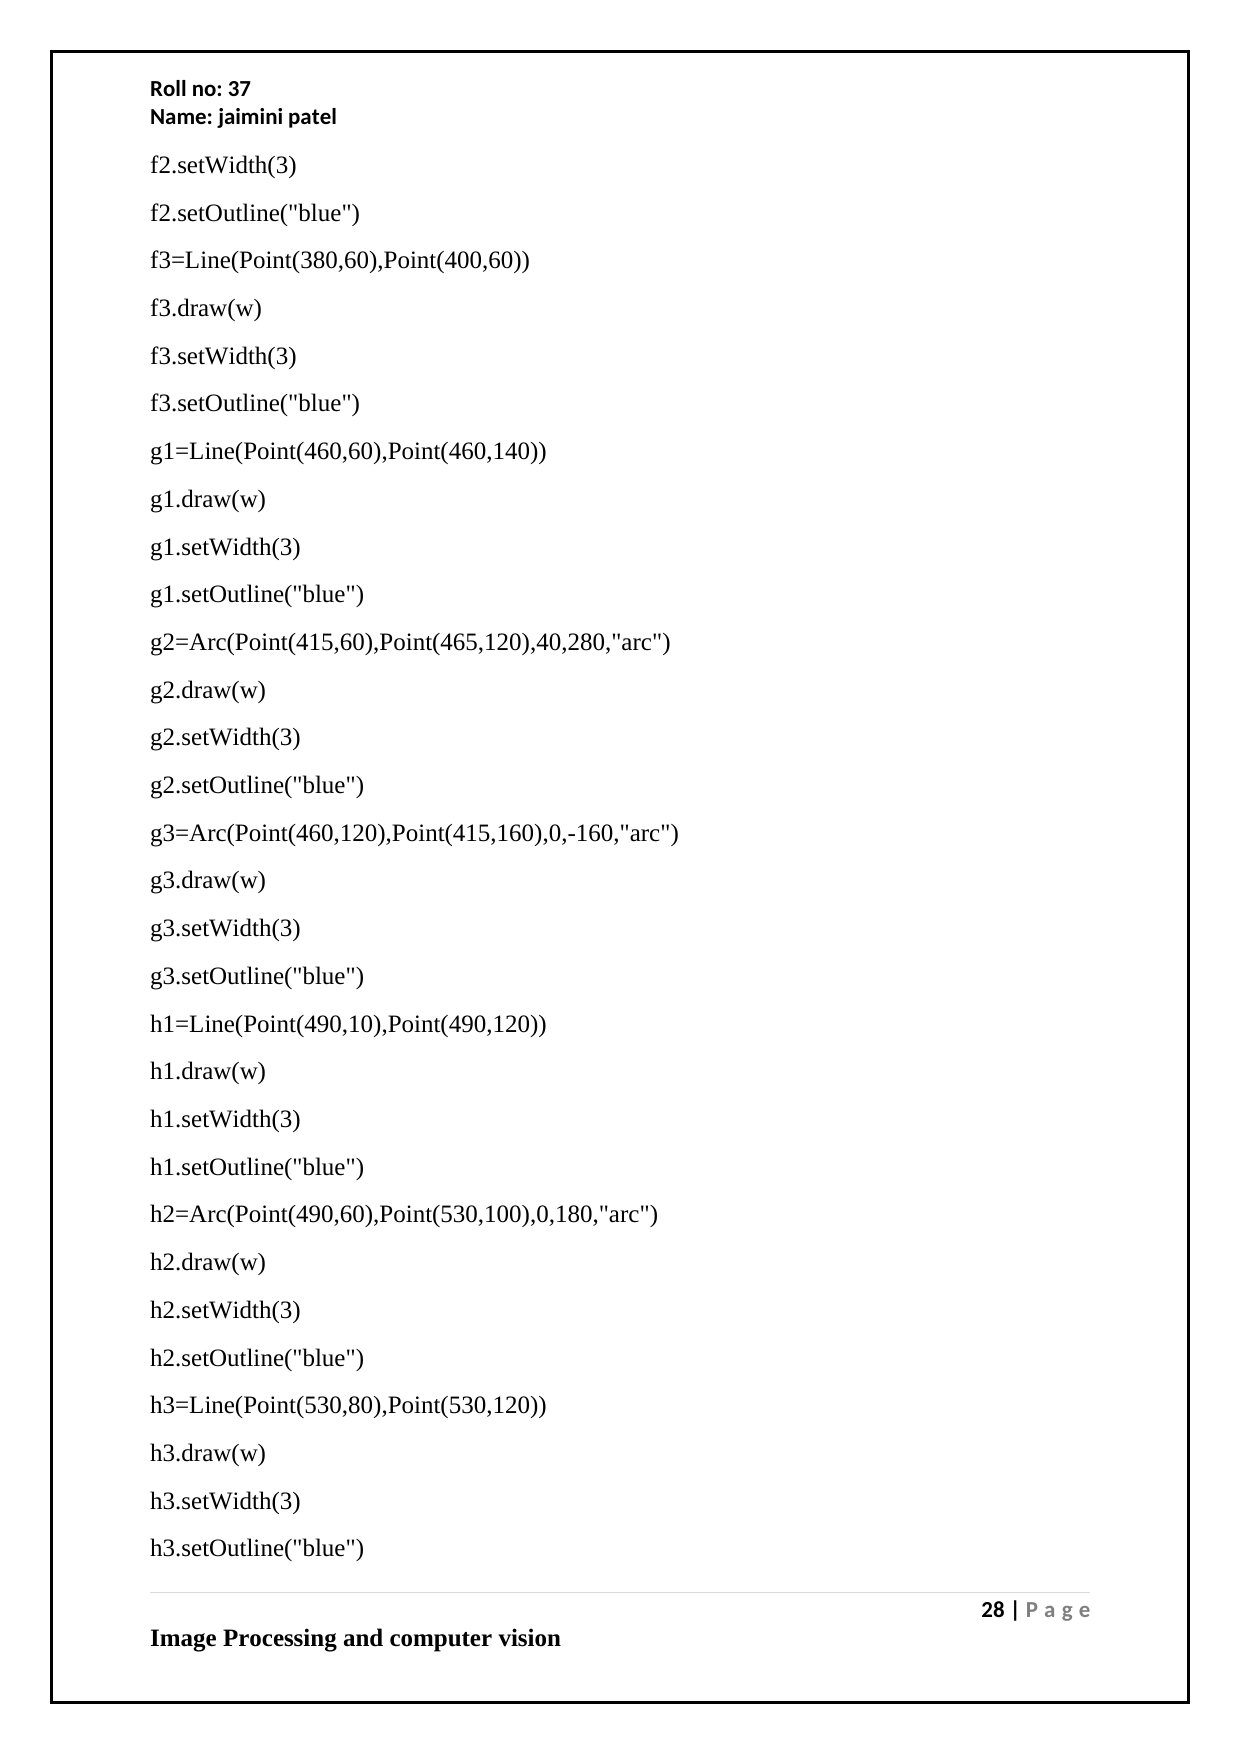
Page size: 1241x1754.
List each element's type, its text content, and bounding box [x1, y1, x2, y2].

text g2.setWidth(3) [150, 722, 1090, 751]
text f2.setOutline("blue") [150, 198, 1090, 226]
text h1=Line(Point(490,10),Point(490,120)) [150, 1009, 1090, 1037]
text g1.setOutline("blue") [150, 579, 1090, 608]
text g3.setWidth(3) [150, 913, 1090, 942]
text g1.setWidth(3) [150, 532, 1090, 560]
text h3.setWidth(3) [150, 1486, 1090, 1514]
text h1.setOutline("blue") [150, 1152, 1090, 1181]
text g2=Arc(Point(415,60),Point(465,120),40,280,"arc") [150, 627, 1090, 656]
text g3=Arc(Point(460,120),Point(415,160),0,-160,"arc") [150, 818, 1090, 847]
text g3.setOutline("blue") [150, 961, 1090, 990]
text g1.draw(w) [150, 484, 1090, 513]
text h1.draw(w) [150, 1056, 1090, 1085]
text h1.setWidth(3) [150, 1104, 1090, 1133]
text f2.setWidth(3) [150, 150, 1090, 179]
text h2=Arc(Point(490,60),Point(530,100),0,180,"arc") [150, 1199, 1090, 1228]
text f3.setWidth(3) [150, 341, 1090, 369]
text g3.draw(w) [150, 866, 1090, 894]
text g2.draw(w) [150, 675, 1090, 703]
text h3.setOutline("blue") [150, 1533, 1090, 1562]
text h3=Line(Point(530,80),Point(530,120)) [150, 1390, 1090, 1419]
text f3.draw(w) [150, 293, 1090, 322]
text g1=Line(Point(460,60),Point(460,140)) [150, 436, 1090, 465]
text h3.draw(w) [150, 1438, 1090, 1467]
text g2.setOutline("blue") [150, 770, 1090, 799]
text h2.setOutline("blue") [150, 1343, 1090, 1371]
text h2.draw(w) [150, 1247, 1090, 1276]
text h2.setWidth(3) [150, 1295, 1090, 1324]
text f3=Line(Point(380,60),Point(400,60)) [150, 245, 1090, 274]
text f3.setOutline("blue") [150, 388, 1090, 417]
